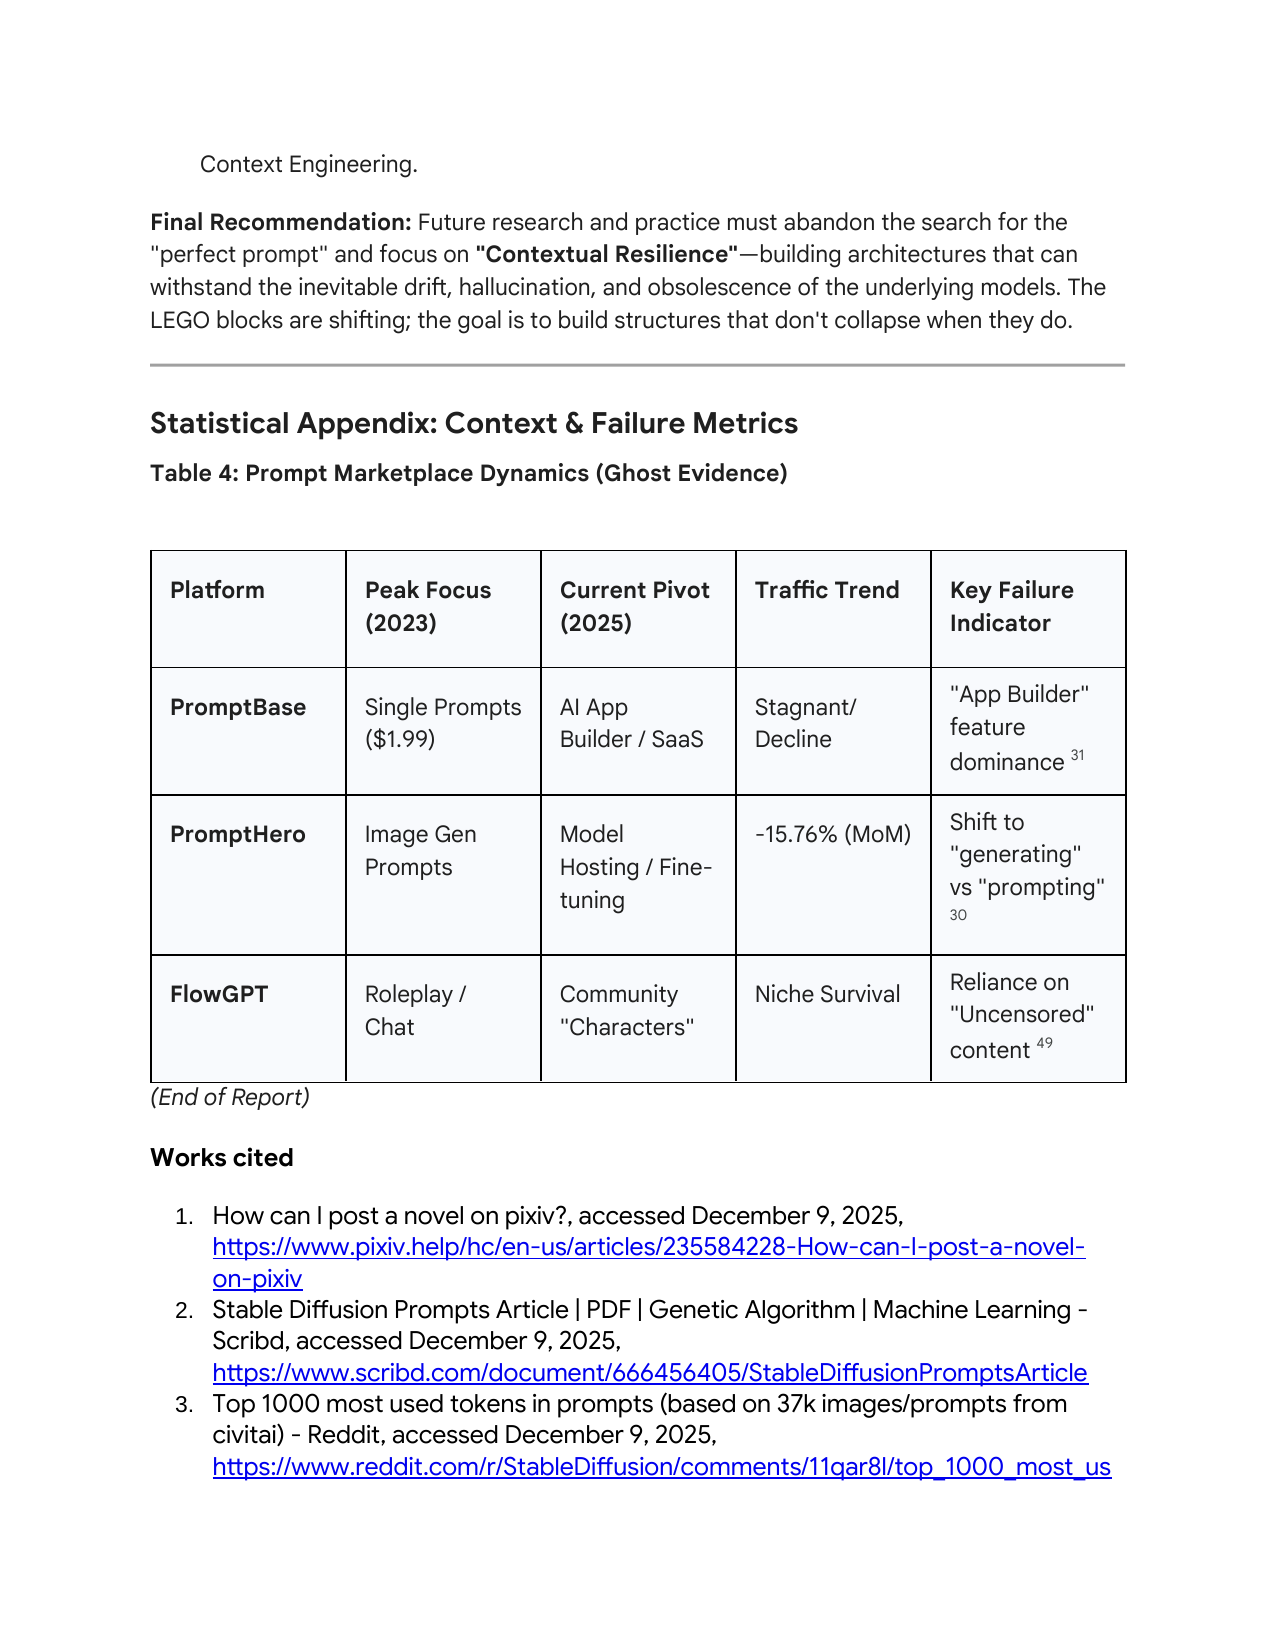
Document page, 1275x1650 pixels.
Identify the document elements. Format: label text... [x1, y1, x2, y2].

table_cell PromptBase [152, 668, 345, 794]
table_cell AI App Builder / SaaS [542, 668, 735, 794]
table_cell Reliance on "Uncensored" content 49 [932, 956, 1125, 1081]
list Stable Diffusion Prompts Article | PDF | Genetic Algorithm | Machine Learning - Scribd, accessed December 9, 2025, https://www.scribd.com/document/666456405/StableDiffusionPromptsArticle [175, 1294, 1125, 1388]
subtitle Works cited [150, 1142, 1125, 1173]
table_header Key Failure Indicator [932, 551, 1125, 666]
table_cell Single Prompts ($1.99) [347, 668, 540, 794]
table_cell Shift to "generating" vs "prompting" 30 [932, 796, 1125, 954]
table_header Peak Focus (2023) [347, 551, 540, 666]
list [175, 1388, 1125, 1482]
text (End of Report) [150, 1083, 1125, 1112]
table_cell Roleplay / Chat [347, 956, 540, 1081]
text Final Recommendation: Future research and practice must abandon the search for the "perfect prompt" and focus on "Contextual Resilience"—building architectures that can withstand the inevitable drift, hallucination, and obsolescence of the underlying models. The LEGO blocks are shifting; the goal is to build structures that don't collapse when they do. [150, 208, 1125, 334]
list How can I post a novel on pixiv?, accessed December 9, 2025, https://www.pixiv.help/hc/en-us/articles/235584228-How-can-I-post-a-novel-on-pixiv [175, 1200, 1125, 1294]
table_cell Image Gen Prompts [347, 796, 540, 954]
table_header Traffic Trend [737, 551, 930, 666]
table_cell Community "Characters" [542, 956, 735, 1081]
table_cell Niche Survival [737, 956, 930, 1081]
table_cell Model Hosting / Fine-tuning [542, 796, 735, 954]
table_cell "App Builder" feature dominance 31 [932, 668, 1125, 794]
table_cell -15.76% (MoM) [737, 796, 930, 954]
table_cell Stagnant/Decline [737, 668, 930, 794]
table_header Current Pivot (2025) [542, 551, 735, 666]
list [162, 150, 1125, 179]
table_header Platform [152, 551, 345, 666]
table_cell PromptHero [152, 796, 345, 954]
text Table 4: Prompt Marketplace Dynamics (Ghost Evidence) [150, 459, 1125, 488]
subtitle Statistical Appendix: Context & Failure Metrics [150, 367, 1125, 442]
table_cell FlowGPT [152, 956, 345, 1081]
